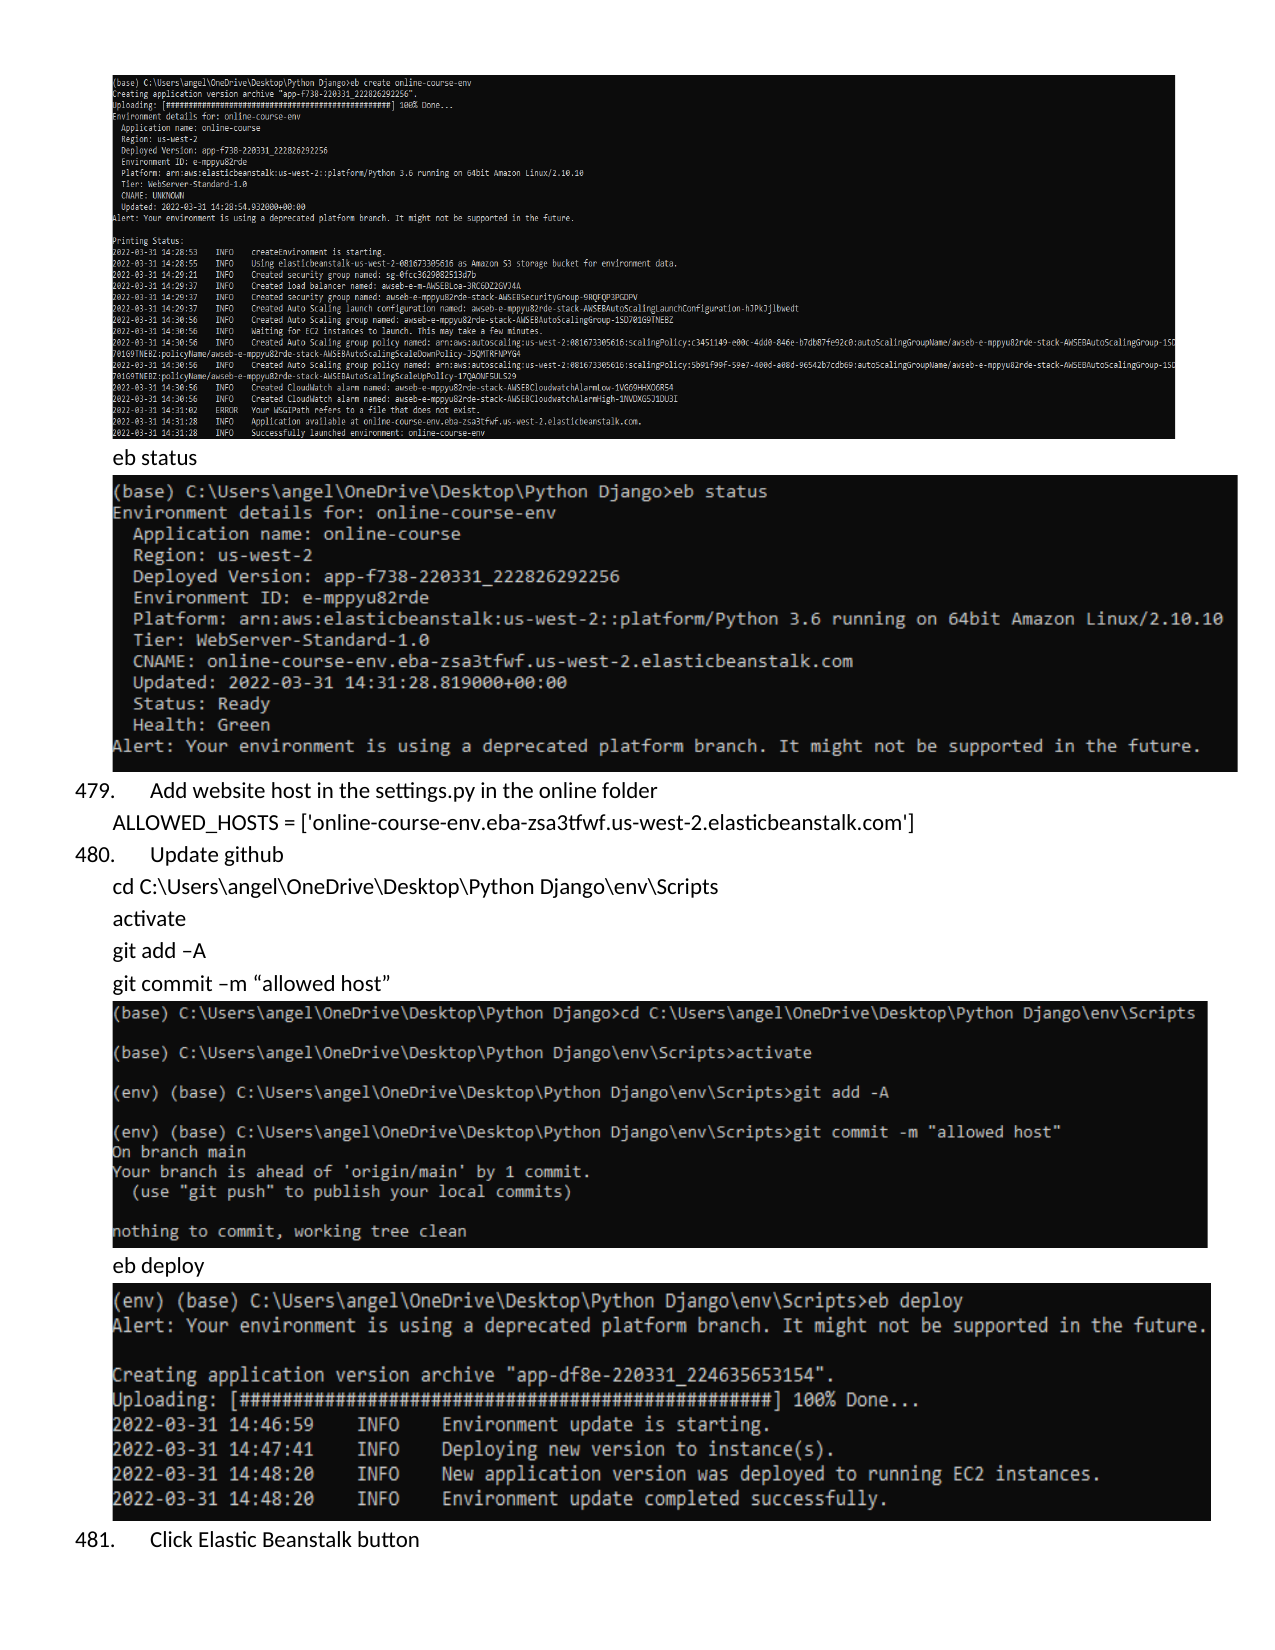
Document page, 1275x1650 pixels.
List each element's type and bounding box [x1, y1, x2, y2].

picture [112, 1001, 1208, 1248]
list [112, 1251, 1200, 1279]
picture [112, 75, 1175, 439]
picture [112, 1283, 1211, 1521]
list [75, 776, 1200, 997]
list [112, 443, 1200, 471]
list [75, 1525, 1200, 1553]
picture [112, 475, 1238, 772]
